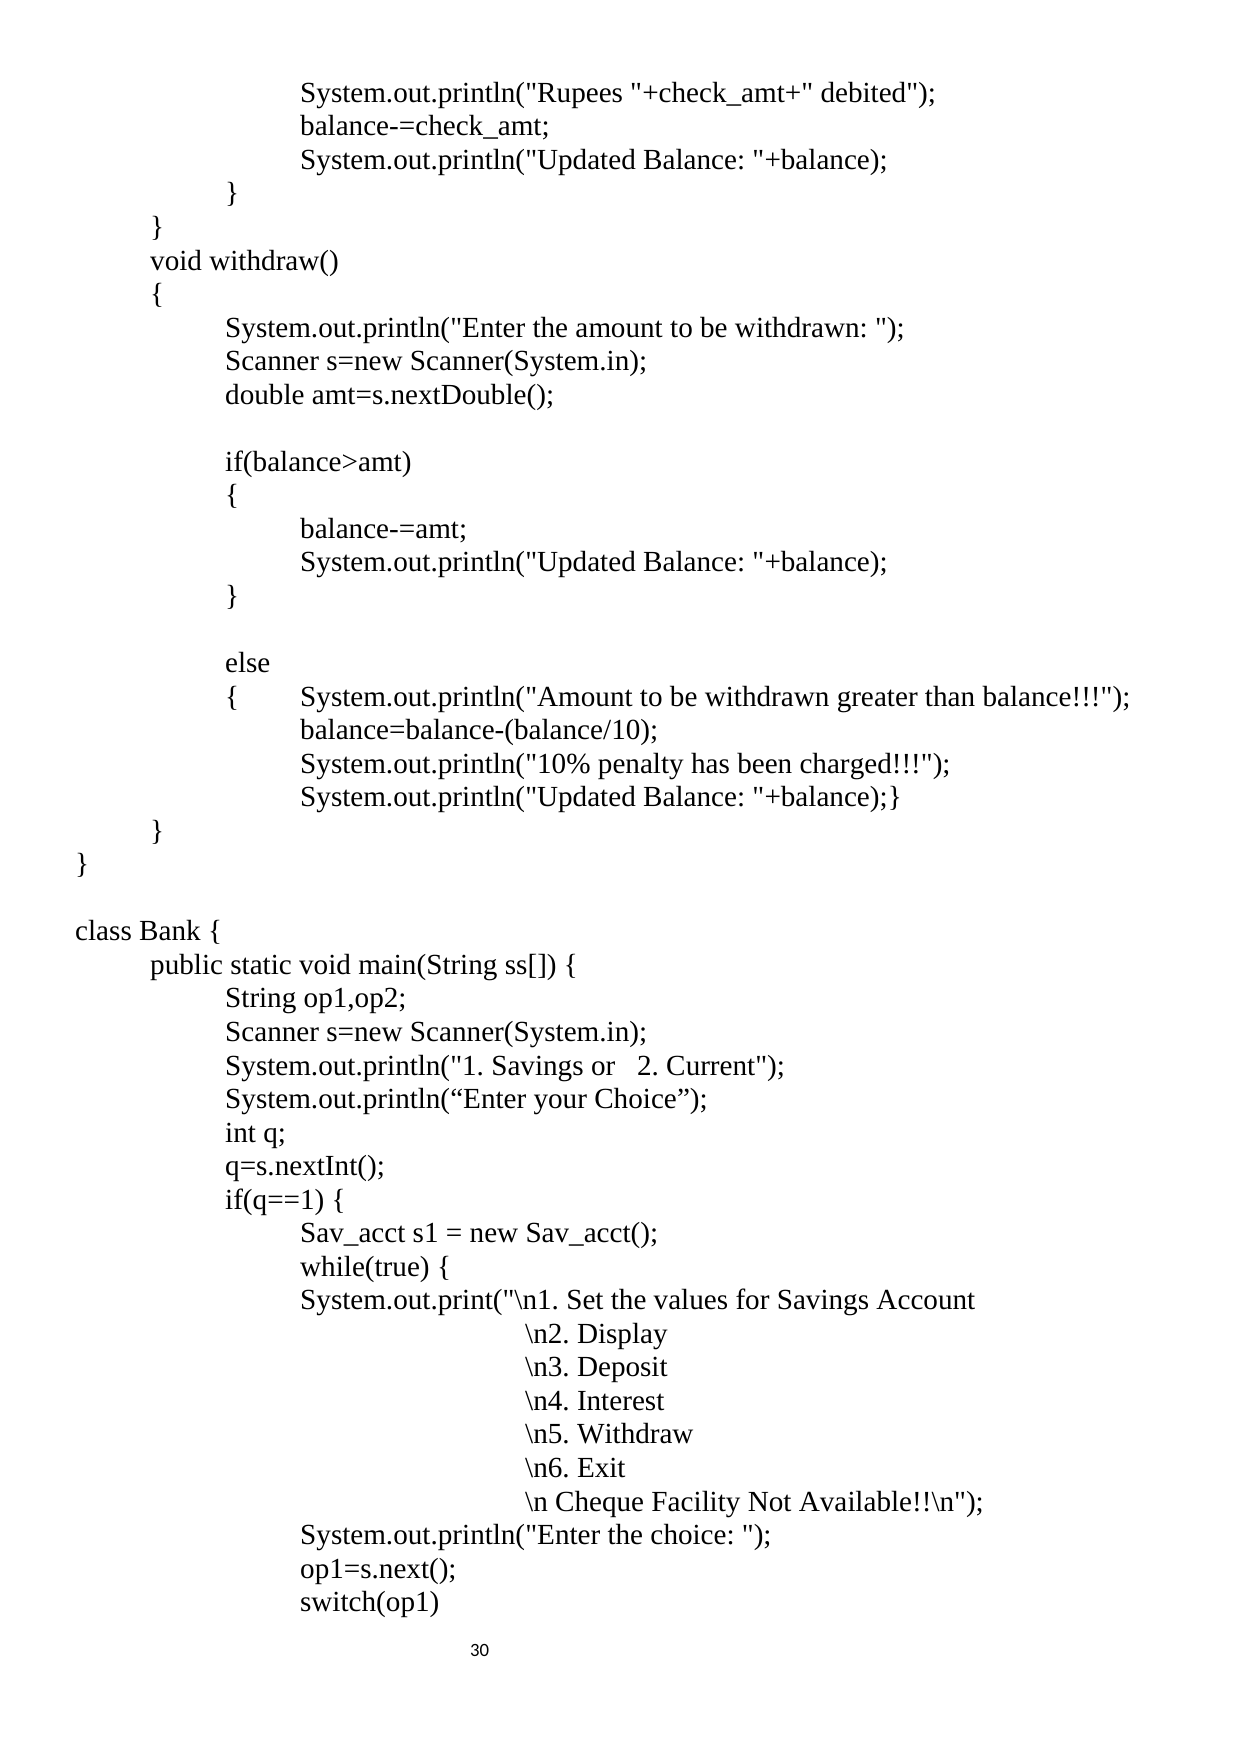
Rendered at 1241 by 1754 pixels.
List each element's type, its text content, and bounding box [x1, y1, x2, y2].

list { System.out.println("Amount to be withdrawn greater than balance!!!"); [75, 679, 1165, 712]
list void withdraw() [75, 243, 1165, 276]
list \n Cheque Facility Not Available!!\n"); [450, 1484, 1165, 1517]
list Scanner s=new Scanner(System.in); [75, 343, 1165, 377]
list \n6. Exit [450, 1450, 1165, 1484]
list op1=s.next(); [75, 1551, 1165, 1584]
list } [75, 209, 1165, 243]
list while(true) { [75, 1249, 1165, 1282]
list int q; [75, 1115, 1165, 1148]
list \n4. Interest [450, 1383, 1165, 1417]
list System.out.println(“Enter your Choice”); [75, 1081, 1165, 1115]
list \n5. Withdraw [450, 1417, 1165, 1450]
list System.out.println("Enter the amount to be withdrawn: "); [75, 310, 1165, 343]
list \n2. Display [450, 1316, 1165, 1349]
list if(q==1) { [75, 1182, 1165, 1215]
list } [75, 176, 1165, 209]
list balance-=amt; [225, 511, 1165, 544]
list { [75, 477, 1165, 511]
list System.out.println("Updated Balance: "+balance); [75, 142, 1165, 176]
list { [75, 276, 1165, 310]
list System.out.println("10% penalty has been charged!!!"); [75, 746, 1165, 779]
list System.out.println("Updated Balance: "+balance);} [75, 779, 1165, 813]
list } [75, 813, 1165, 846]
list \n3. Deposit [450, 1349, 1165, 1383]
list double amt=s.nextDouble(); [75, 377, 1165, 410]
list if(balance>amt) [75, 444, 1165, 477]
list balance=balance-(balance/10); [75, 712, 1165, 746]
list System.out.println("Rupees "+check_amt+" debited"); [75, 75, 1165, 108]
list else [75, 645, 1165, 679]
list System.out.println("Updated Balance: "+balance); [75, 544, 1165, 578]
list System.out.println("1. Savings or 2. Current"); [75, 1048, 1165, 1081]
list } [75, 578, 1165, 612]
list switch(op1) [75, 1584, 1165, 1618]
list Sav_acct s1 = new Sav_acct(); [75, 1215, 1165, 1249]
list System.out.println("Enter the choice: "); [75, 1517, 1165, 1551]
list String op1,op2; [75, 981, 1165, 1014]
list balance-=check_amt; [75, 108, 1165, 142]
list System.out.print("\n1. Set the values for Savings Account [75, 1282, 1165, 1316]
list } [75, 846, 1165, 880]
list public static void main(String ss[]) { [75, 947, 1165, 981]
list class Bank { [75, 913, 1165, 947]
list Scanner s=new Scanner(System.in); [75, 1014, 1165, 1048]
list q=s.nextInt(); [75, 1148, 1165, 1182]
